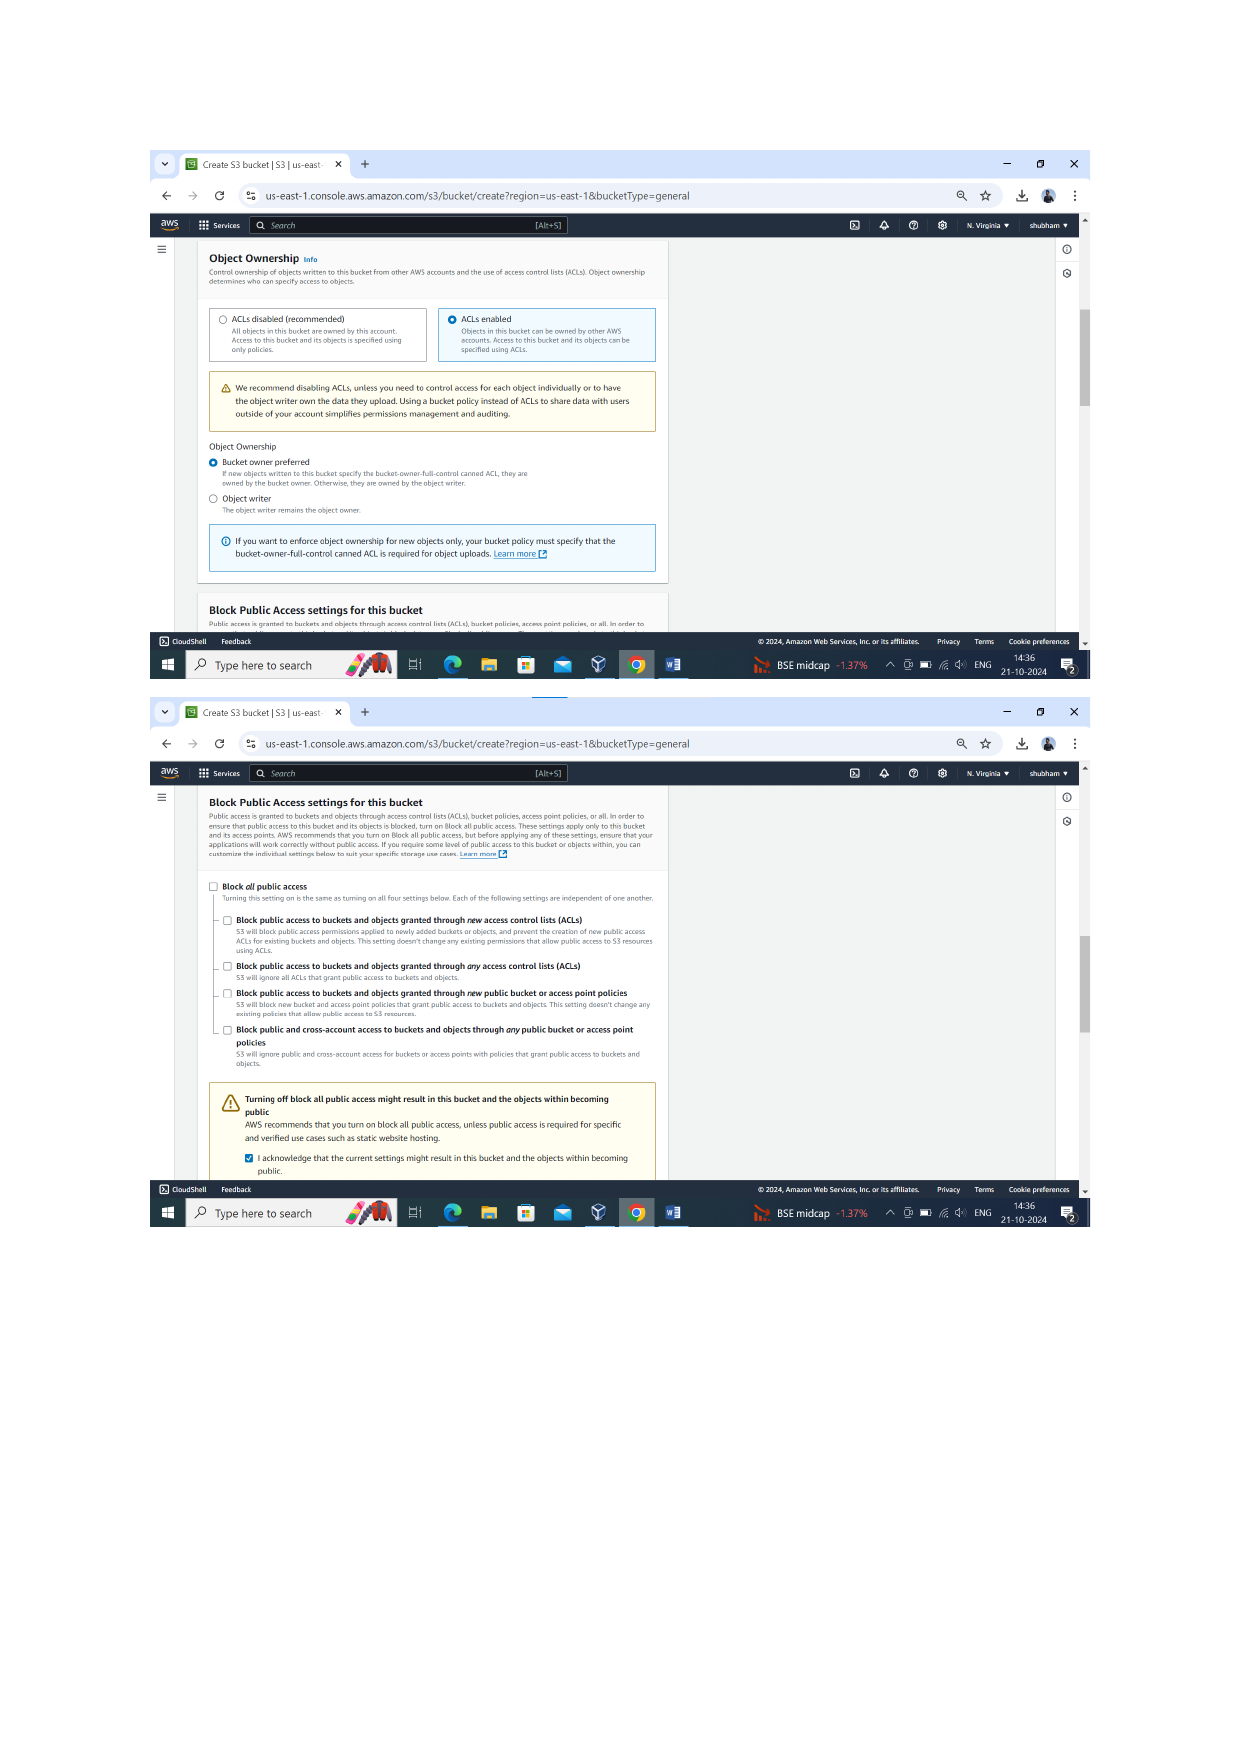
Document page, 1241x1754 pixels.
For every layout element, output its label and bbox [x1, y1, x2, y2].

picture [150, 150, 1091, 679]
picture [150, 697, 1091, 1227]
